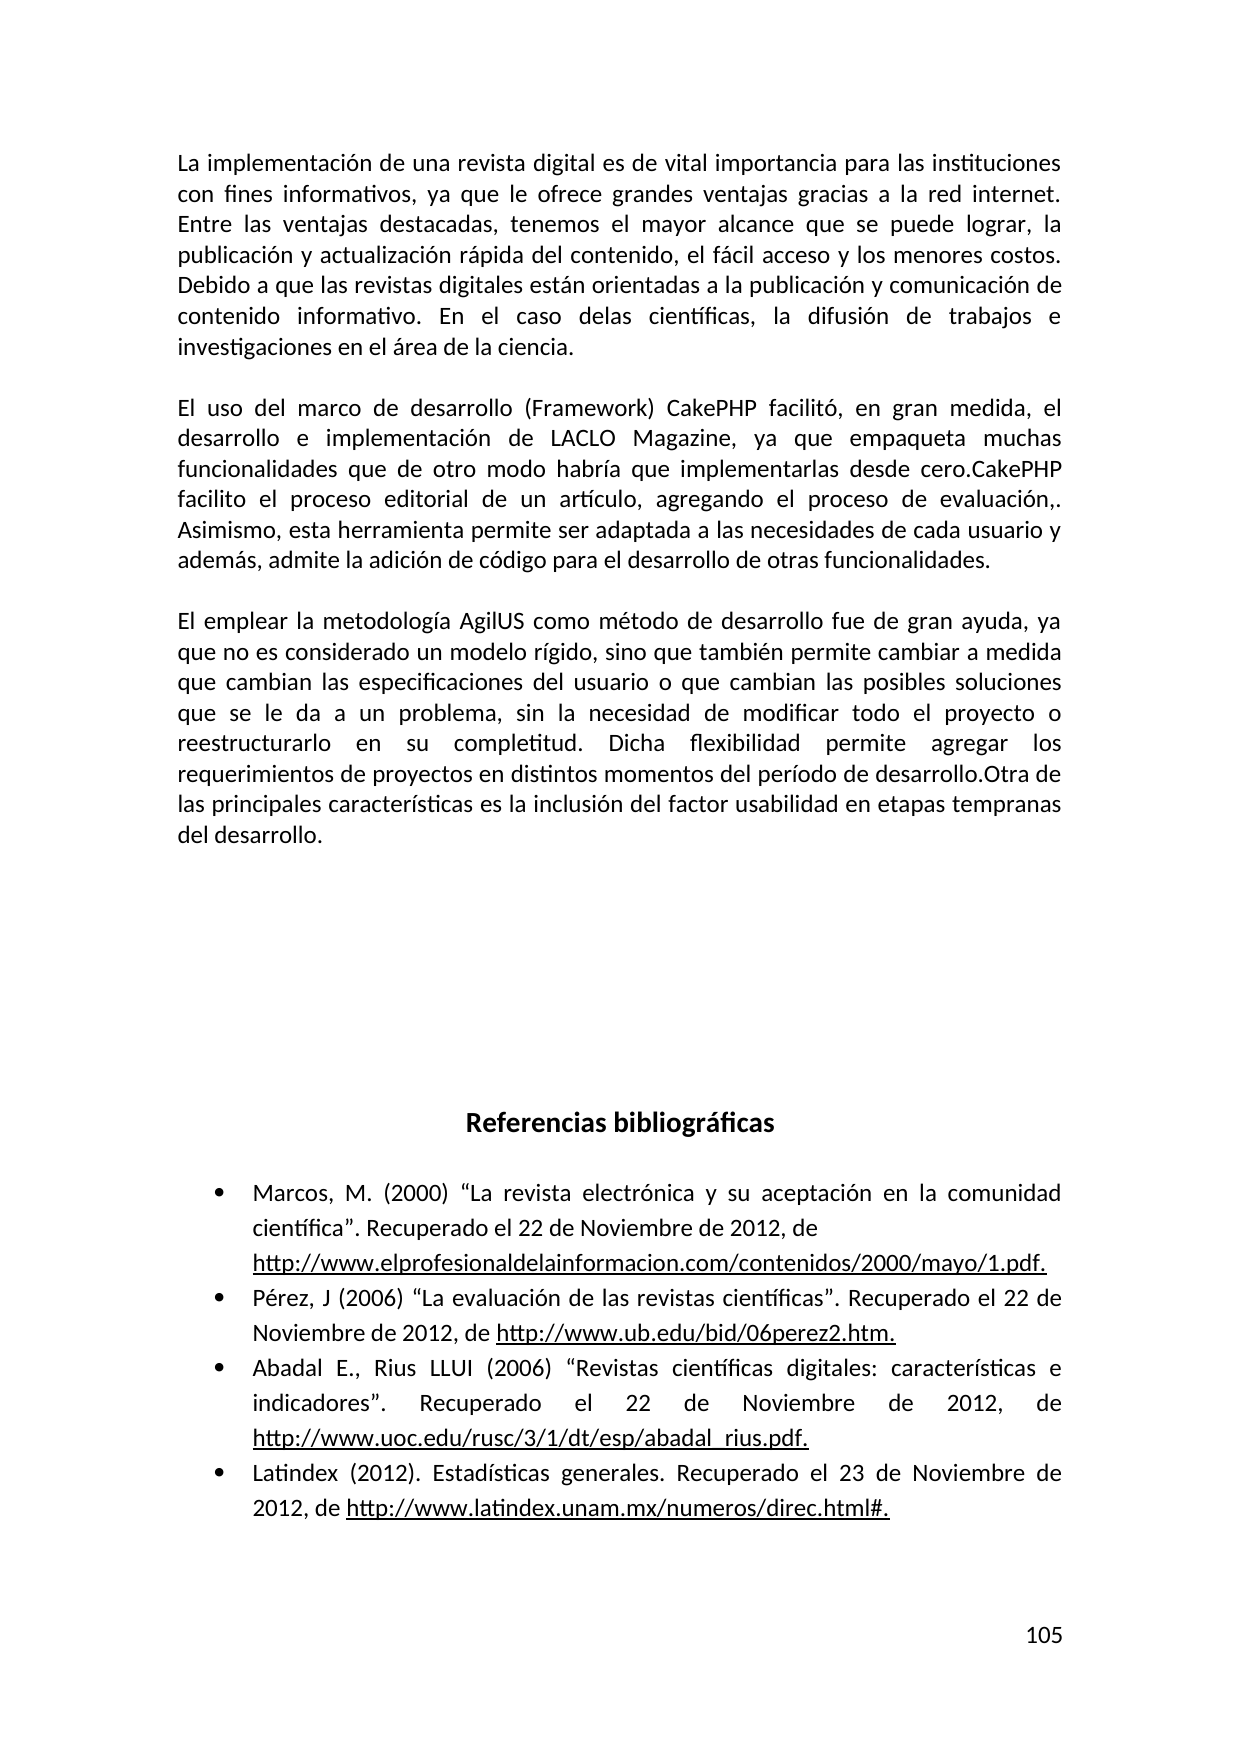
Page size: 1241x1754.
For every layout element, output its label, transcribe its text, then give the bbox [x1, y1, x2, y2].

list Latindex (2012). Estadísticas generales. Recuperado el 23 de Noviembre de 2012, de http://www.latindex.unam.mx/numeros/direc.html#. [215, 1457, 1063, 1523]
text La implementación de una revista digital es de vital importancia para las instituciones con fines informativos, ya que le ofrece grandes ventajas gracias a la red internet. Entre las ventajas destacadas, tenemos el mayor alcance que se puede lograr, la publicación y actualización rápida del contenido, el fácil acceso y los menores costos. Debido a que las revistas digitales están orientadas a la publicación y comunicación de contenido informativo. En el caso delas científicas, la difusión de trabajos e investigaciones en el área de la ciencia. [177, 148, 1063, 361]
list Marcos, M. (2000) “La revista electrónica y su aceptación en la comunidad científica”. Recuperado el 22 de Noviembre de 2012, de [215, 1177, 1063, 1243]
list Pérez, J (2006) “La evaluación de las revistas científicas”. Recuperado el 22 de Noviembre de 2012, de http://www.ub.edu/bid/06perez2.htm. [215, 1282, 1063, 1348]
text Referencias bibliográficas [177, 1104, 1063, 1139]
text El uso del marco de desarrollo (Framework) CakePHP facilitó, en gran medida, el desarrollo e implementación de LACLO Magazine, ya que empaqueta muchas funcionalidades que de otro modo habría que implementarlas desde cero.CakePHP facilito el proceso editorial de un artículo, agregando el proceso de evaluación,. Asimismo, esta herramienta permite ser adaptada a las necesidades de cada usuario y además, admite la adición de código para el desarrollo de otras funcionalidades. [177, 392, 1063, 575]
list http://www.elprofesionaldelainformacion.com/contenidos/2000/mayo/1.pdf. [252, 1247, 1063, 1278]
text El emplear la metodología AgilUS como método de desarrollo fue de gran ayuda, ya que no es considerado un modelo rígido, sino que también permite cambiar a medida que cambian las especificaciones del usuario o que cambian las posibles soluciones que se le da a un problema, sin la necesidad de modificar todo el proyecto o reestructurarlo en su completitud. Dicha flexibilidad permite agregar los requerimientos de proyectos en distintos momentos del período de desarrollo.Otra de las principales características es la inclusión del factor usabilidad en etapas tempranas del desarrollo. [177, 605, 1063, 849]
list Abadal E., Rius LLUI (2006) “Revistas científicas digitales: características e indicadores”. Recuperado el 22 de Noviembre de 2012, de http://www.uoc.edu/rusc/3/1/dt/esp/abadal_rius.pdf. [215, 1352, 1063, 1453]
